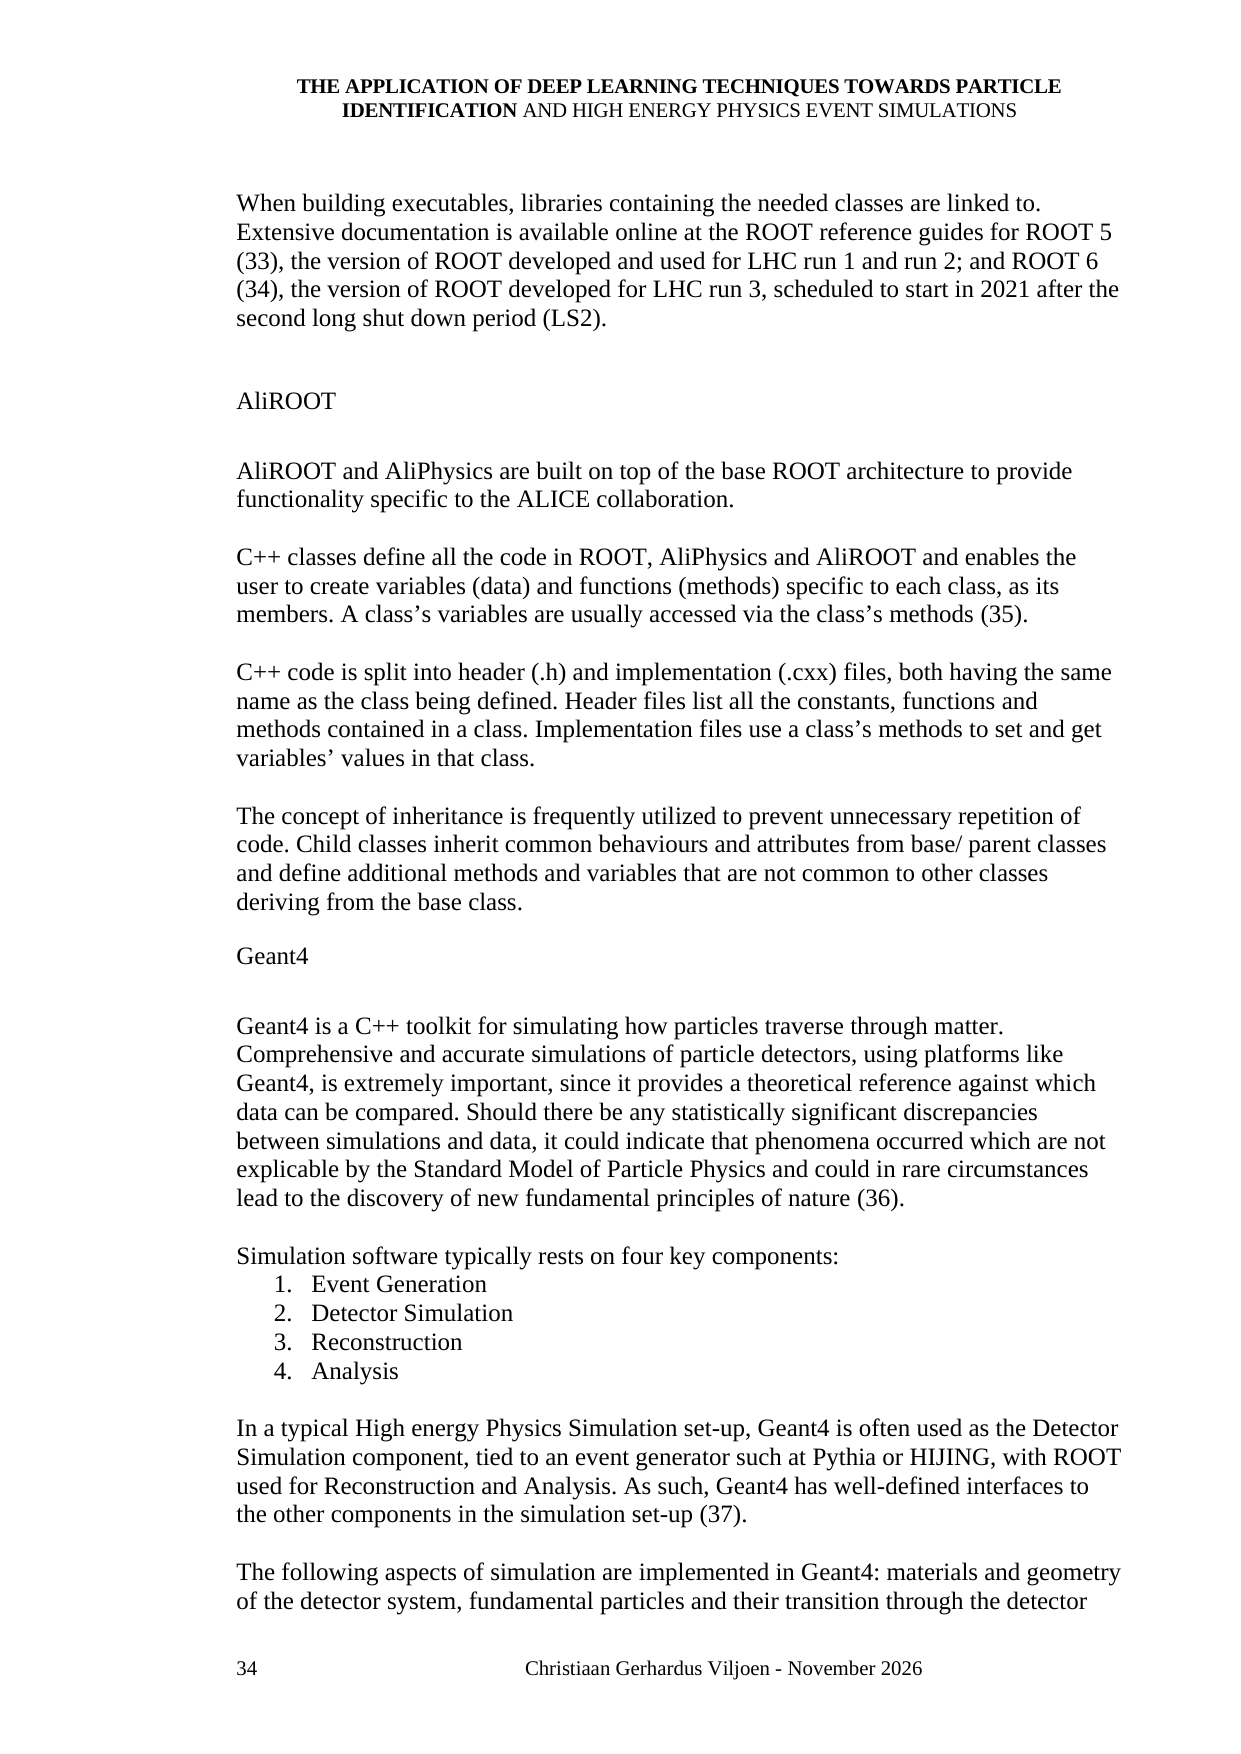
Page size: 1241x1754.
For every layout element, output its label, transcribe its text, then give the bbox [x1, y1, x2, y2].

text C++ classes define all the code in ROOT, AliPhysics and AliROOT and enables the user to create variables (data) and functions (methods) specific to each class, as its members. A class’s variables are usually accessed via the class’s methods . [236, 542, 1122, 628]
text When building executables, libraries containing the needed classes are linked to. Extensive documentation is available online at the ROOT reference guides for ROOT 5 , the version of ROOT developed and used for LHC run 1 and run 2; and ROOT 6 , the version of ROOT developed for LHC run 3, scheduled to start in 2021 after the second long shut down period (LS2). [236, 188, 1122, 332]
text The concept of inheritance is frequently utilized to prevent unnecessary repetition of code. Child classes inherit common behaviours and attributes from base/ parent classes and define additional methods and variables that are not common to other classes deriving from the base class. [236, 801, 1122, 916]
text Simulation software typically rests on four key components: [236, 1241, 1122, 1269]
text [236, 1557, 1122, 1614]
list Event Generation [274, 1269, 1122, 1298]
subtitle AliROOT [236, 386, 1122, 414]
text In a typical High energy Physics Simulation set-up, Geant4 is often used as the Detector Simulation component, tied to an event generator such at Pythia or HIJING, with ROOT used for Reconstruction and Analysis. As such, Geant4 has well-defined interfaces to the other components in the simulation set-up . [236, 1413, 1122, 1528]
list Analysis [274, 1356, 1122, 1384]
text Geant4 is a C++ toolkit for simulating how particles traverse through matter. Comprehensive and accurate simulations of particle detectors, using platforms like Geant4, is extremely important, since it provides a theoretical reference against which data can be compared. Should there be any statistically significant discrepancies between simulations and data, it could indicate that phenomena occurred which are not explicable by the Standard Model of Particle Physics and could in rare circumstances lead to the discovery of new fundamental principles of nature . [236, 1011, 1122, 1212]
text C++ code is split into header (.h) and implementation (.cxx) files, both having the same name as the class being defined. Header files list all the constants, functions and methods contained in a class. Implementation files use a class’s methods to set and get variables’ values in that class. [236, 657, 1122, 772]
text AliROOT and AliPhysics are built on top of the base ROOT architecture to provide functionality specific to the ALICE collaboration. [236, 456, 1122, 513]
list Reconstruction [274, 1327, 1122, 1356]
list Detector Simulation [274, 1298, 1122, 1327]
subtitle Geant4 [236, 941, 1122, 969]
